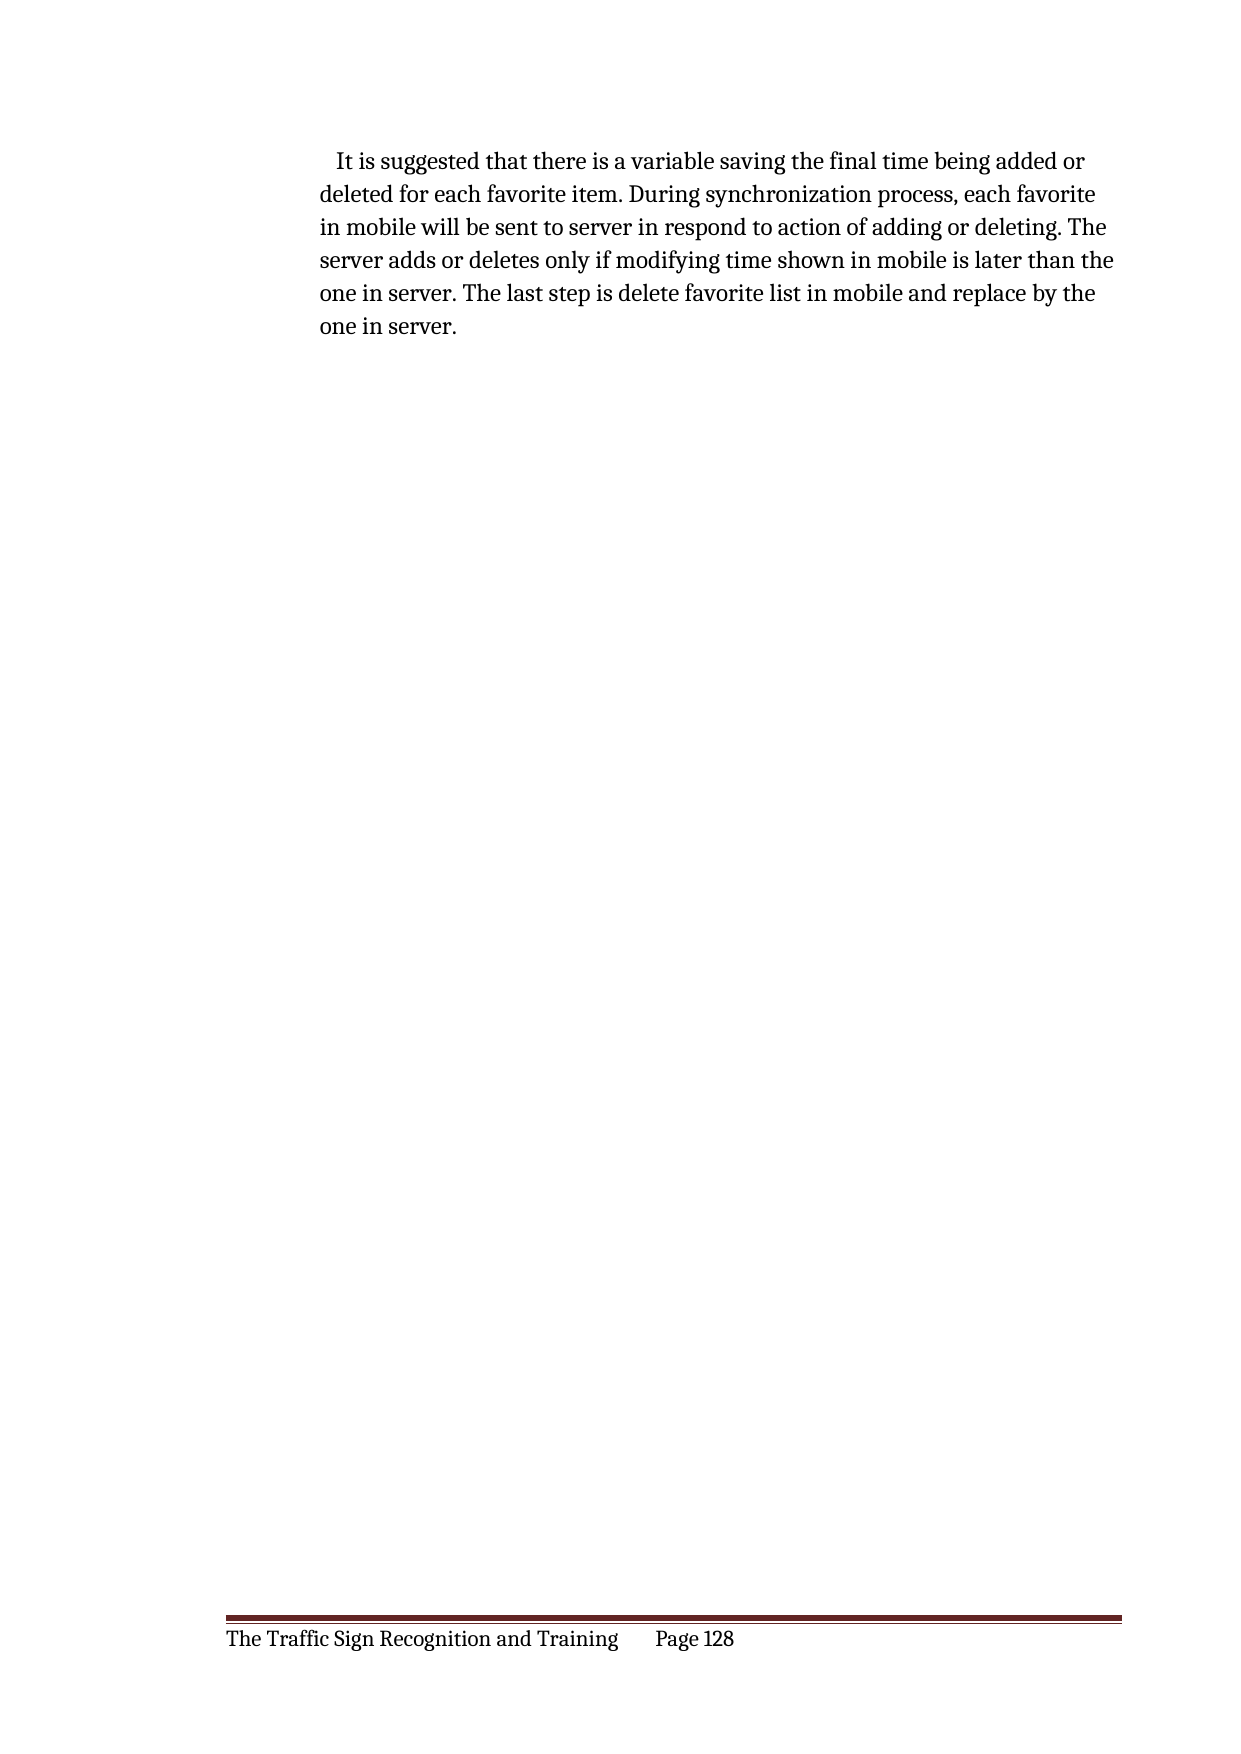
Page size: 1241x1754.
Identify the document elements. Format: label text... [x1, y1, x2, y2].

text It is suggested that there is a variable saving the final time being added or deleted for each favorite item. During synchronization process, each favorite in mobile will be sent to server in respond to action of adding or deleting. The server adds or deletes only if modifying time shown in mobile is later than the one in server. The last step is delete favorite list in mobile and replace by the one in server. [319, 147, 1122, 341]
